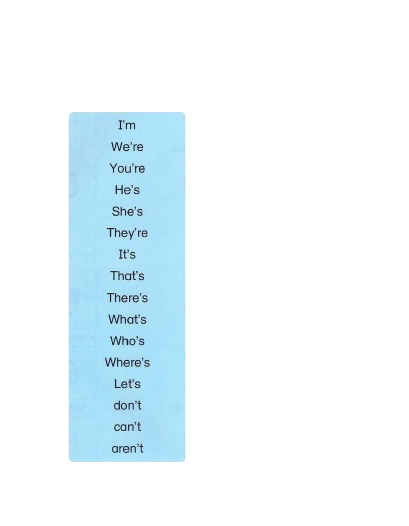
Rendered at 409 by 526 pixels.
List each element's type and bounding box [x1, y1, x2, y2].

picture [68, 112, 186, 462]
